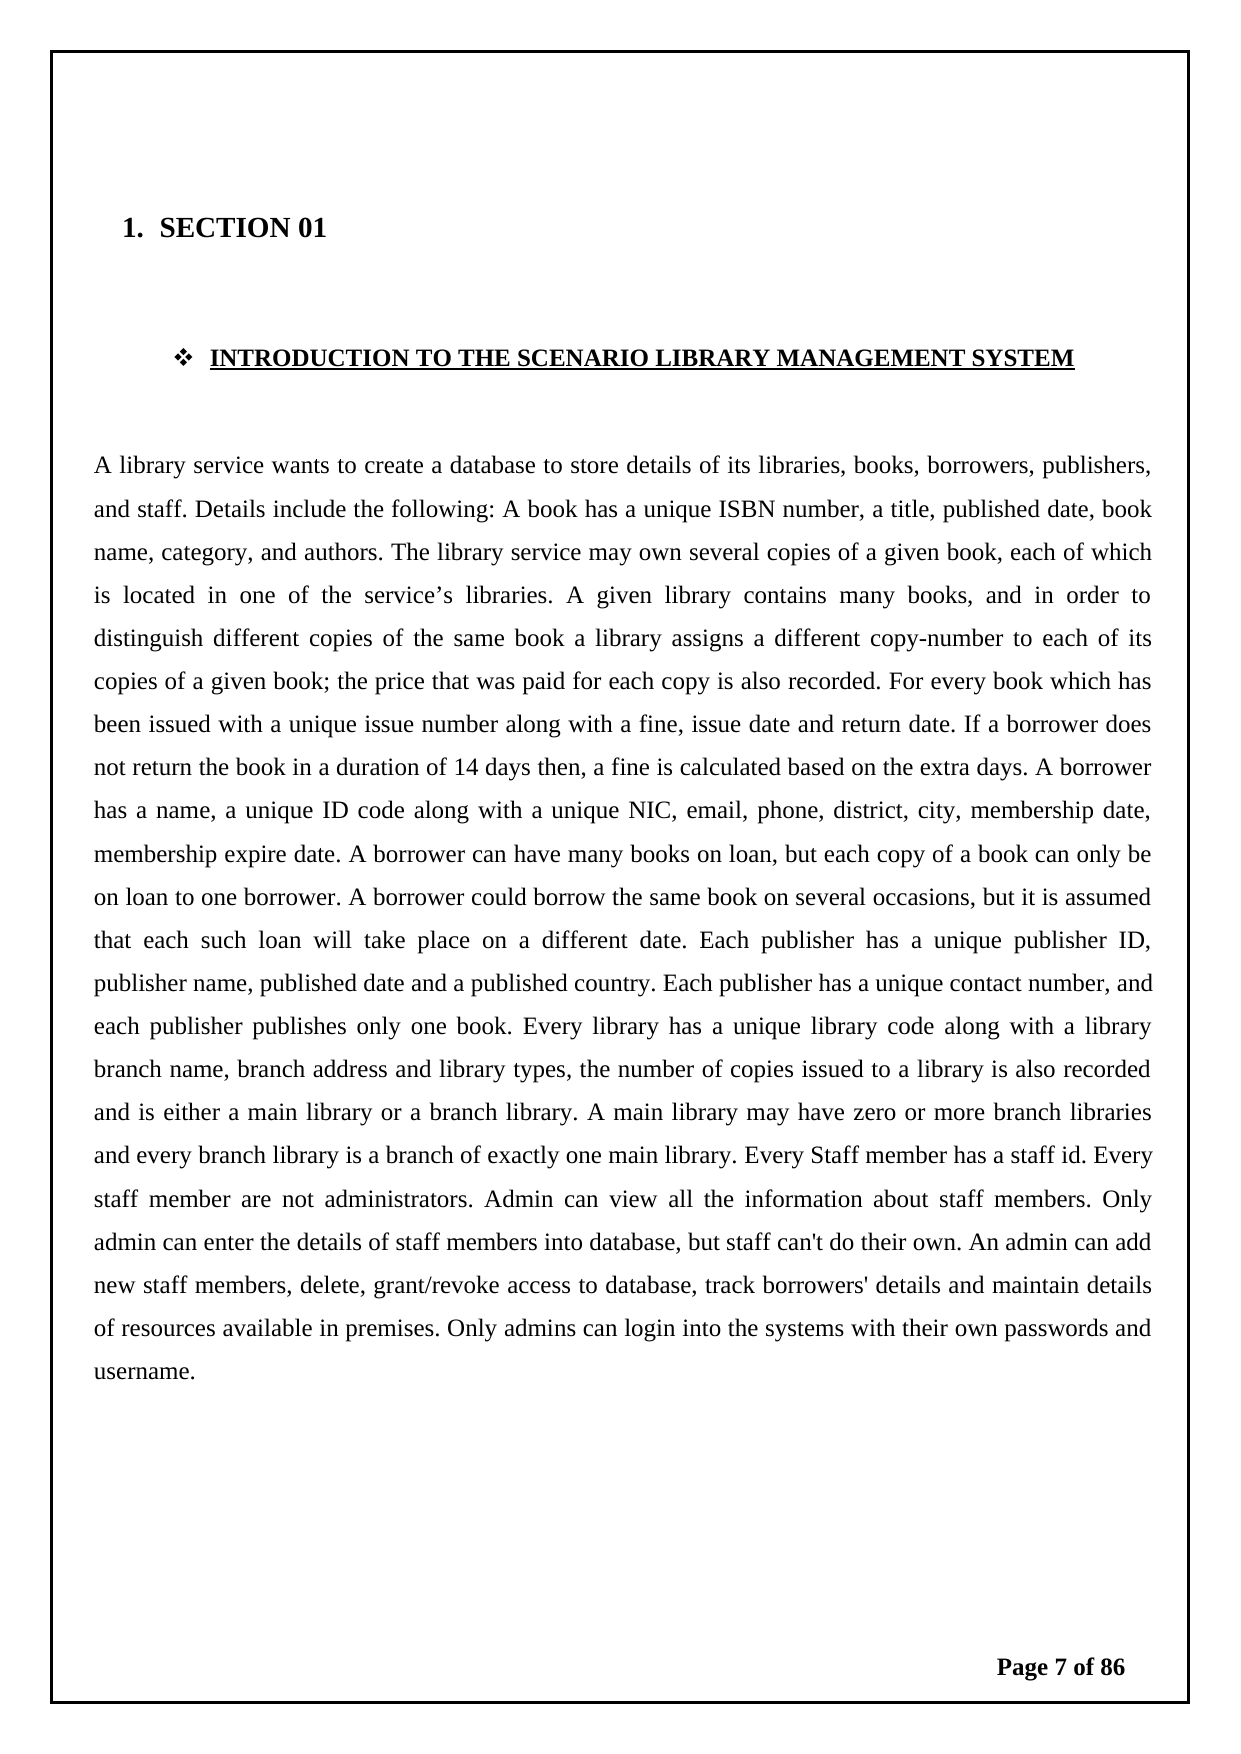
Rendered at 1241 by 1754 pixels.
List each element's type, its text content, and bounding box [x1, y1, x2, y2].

subtitle INTRODUCTION TO THE SCENARIO LIBRARY MANAGEMENT SYSTEM [122, 343, 1125, 372]
subtitle SECTION 01 [122, 210, 1125, 244]
text A library service wants to create a database to store details of its libraries, books, borrowers, publishers, and staff. Details include the following: A book has a unique ISBN number, a title, published date, book name, category, and authors. The library service may own several copies of a given book, each of which is located in one of the service’s libraries. A given library contains many books, and in order to distinguish different copies of the same book a library assigns a different copy-number to each of its copies of a given book; the price that was paid for each copy is also recorded. For every book which has been issued with a unique issue number along with a fine, issue date and return date. If a borrower does not return the book in a duration of 14 days then, a fine is calculated based on the extra days. A borrower has a name, a unique ID code along with a unique NIC, email, phone, district, city, membership date, membership expire date. A borrower can have many books on loan, but each copy of a book can only be on loan to one borrower. A borrower could borrow the same book on several occasions, but it is assumed that each such loan will take place on a different date. Each publisher has a unique publisher ID, publisher name, published date and a published country. Each publisher has a unique contact number, and each publisher publishes only one book. Every library has a unique library code along with a library branch name, branch address and library types, the number of copies issued to a library is also recorded and is either a main library or a branch library. A main library may have zero or more branch libraries and every branch library is a branch of exactly one main library. Every Staff member has a staff id. Every staff member are not administrators. Admin can view all the information about staff members. Only admin can enter the details of staff members into database, but staff can't do their own. An admin can add new staff members, delete, grant/revoke access to database, track borrowers' details and maintain details of resources available in premises. Only admins can login into the systems with their own passwords and username. [94, 451, 1153, 1385]
